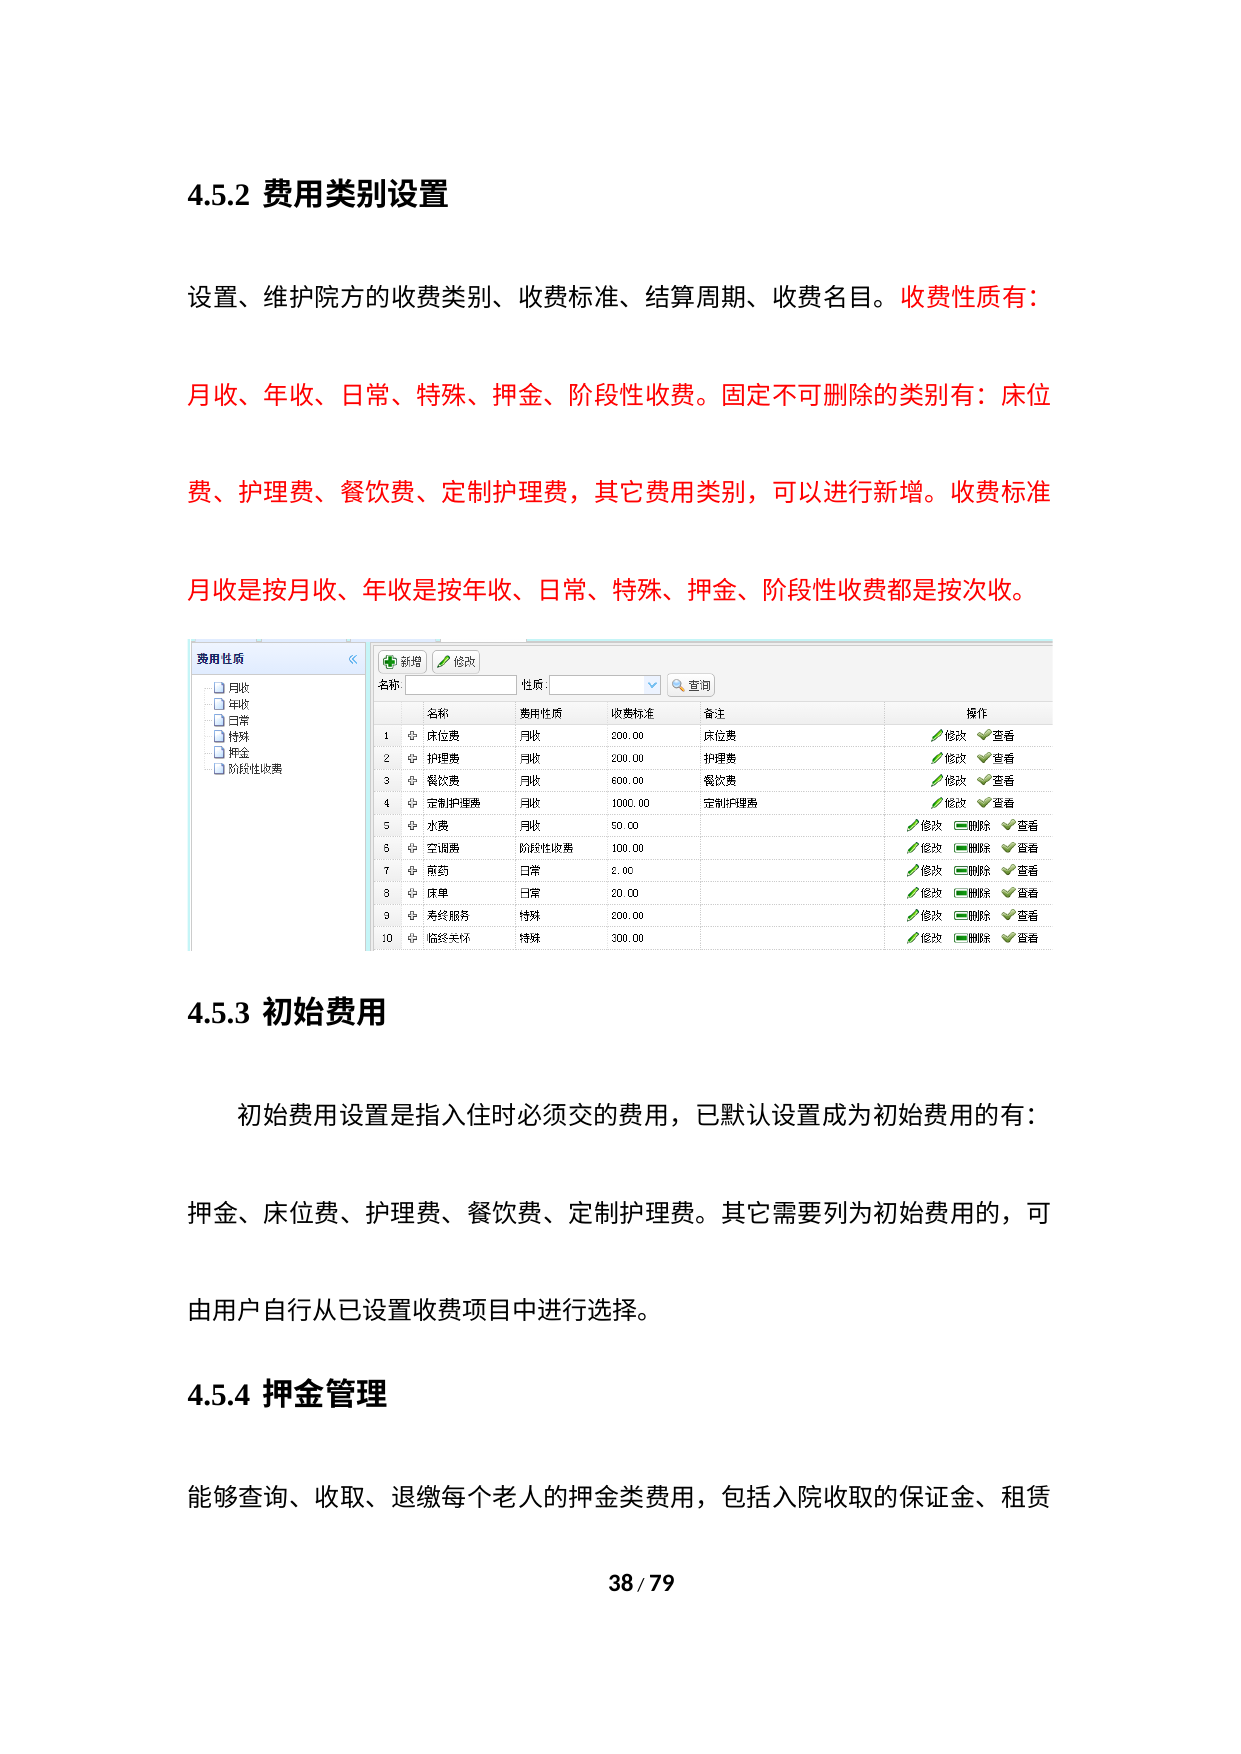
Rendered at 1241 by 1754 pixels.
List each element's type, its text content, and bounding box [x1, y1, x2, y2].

text 初始费用设置是指入住时必须交的费用，已默认设置成为初始费用的有：押金、床位费、护理费、餐饮费、定制护理费。其它需要列为初始费用的，可由用户自行从已设置收费项目中进行选择。 [187, 1081, 1053, 1341]
subtitle 费用类别设置 [187, 159, 1053, 224]
subtitle 初始费用 [187, 977, 1053, 1042]
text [187, 1463, 1053, 1528]
picture [187, 639, 1053, 951]
text 设置、维护院方的收费类别、收费标准、结算周期、收费名目。收费性质有：月收、年收、日常、特殊、押金、阶段性收费。固定不可删除的类别有：床位费、护理费、餐饮费、定制护理费，其它费用类别，可以进行新增。收费标准月收是按月收、年收是按年收、日常、特殊、押金、阶段性收费都是按次收。 [187, 263, 1053, 621]
subtitle 押金管理 [187, 1359, 1053, 1424]
